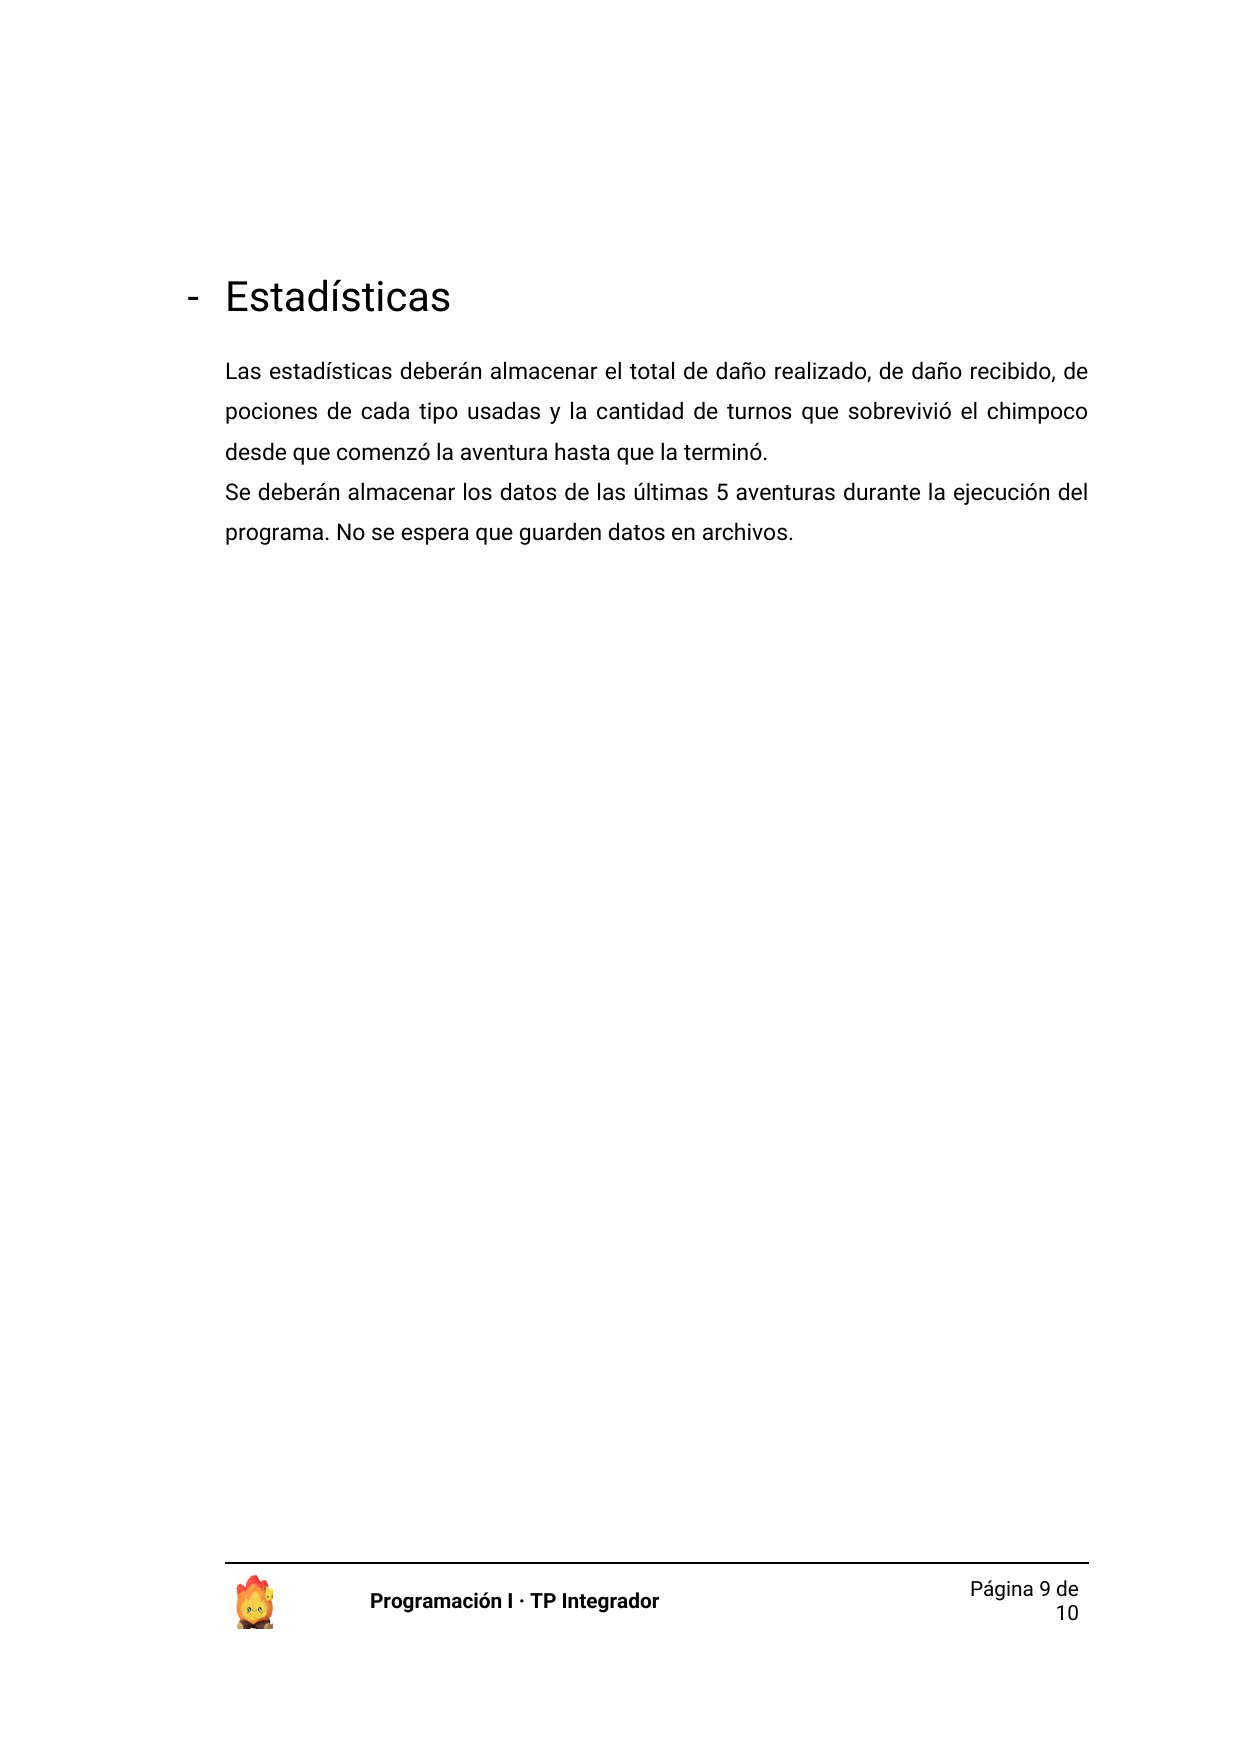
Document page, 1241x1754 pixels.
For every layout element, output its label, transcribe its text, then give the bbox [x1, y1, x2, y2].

subtitle Estadísticas [187, 272, 1090, 321]
text Las estadísticas deberán almacenar el total de daño realizado, de daño recibido, de pociones de cada tipo usadas y la cantidad de turnos que sobrevivió el chimpoco desde que comenzó la aventura hasta que la terminó. [225, 358, 1090, 466]
picture [235, 1574, 273, 1629]
text Se deberán almacenar los datos de las últimas 5 aventuras durante la ejecución del programa. No se espera que guarden datos en archivos. [225, 479, 1090, 546]
